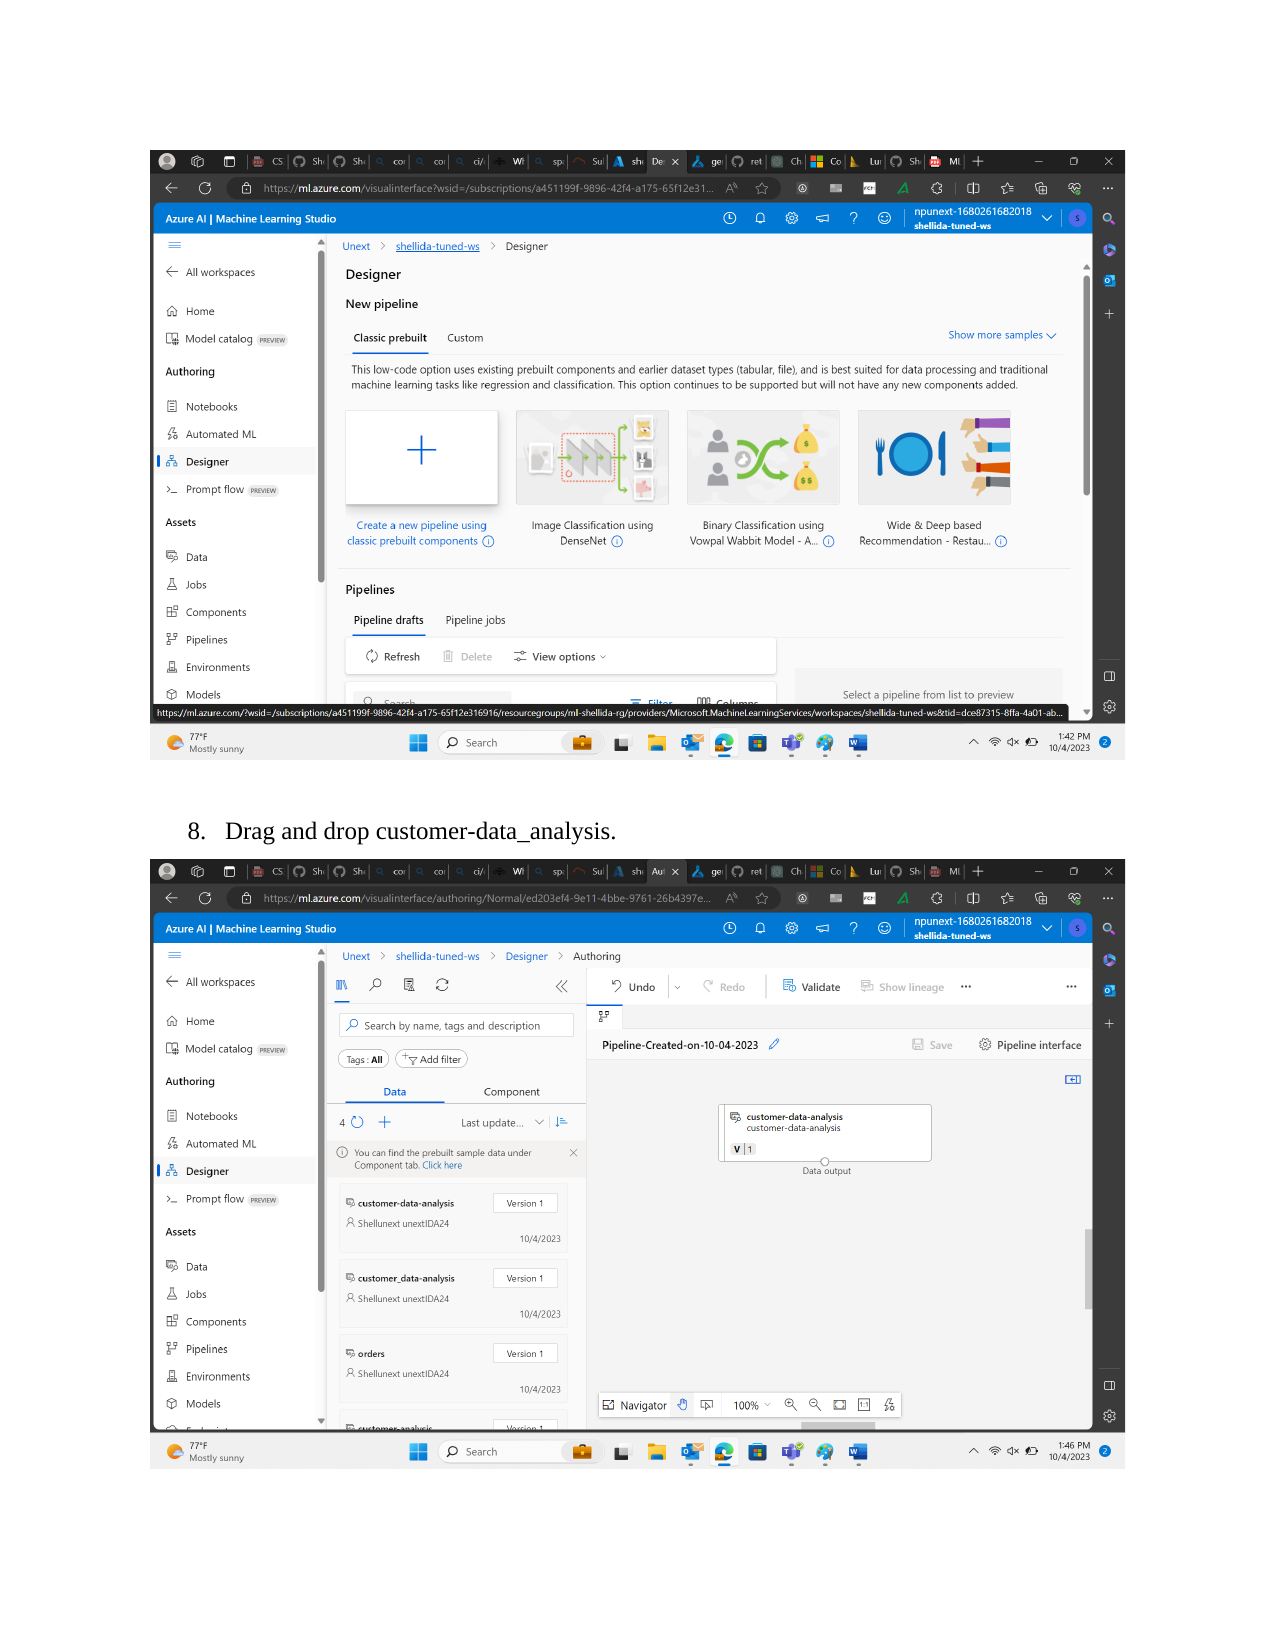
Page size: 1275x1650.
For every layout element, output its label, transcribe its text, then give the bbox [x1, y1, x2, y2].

picture [150, 150, 1125, 760]
picture [150, 859, 1125, 1469]
list Drag and drop customer-data_analysis. [187, 816, 1125, 845]
